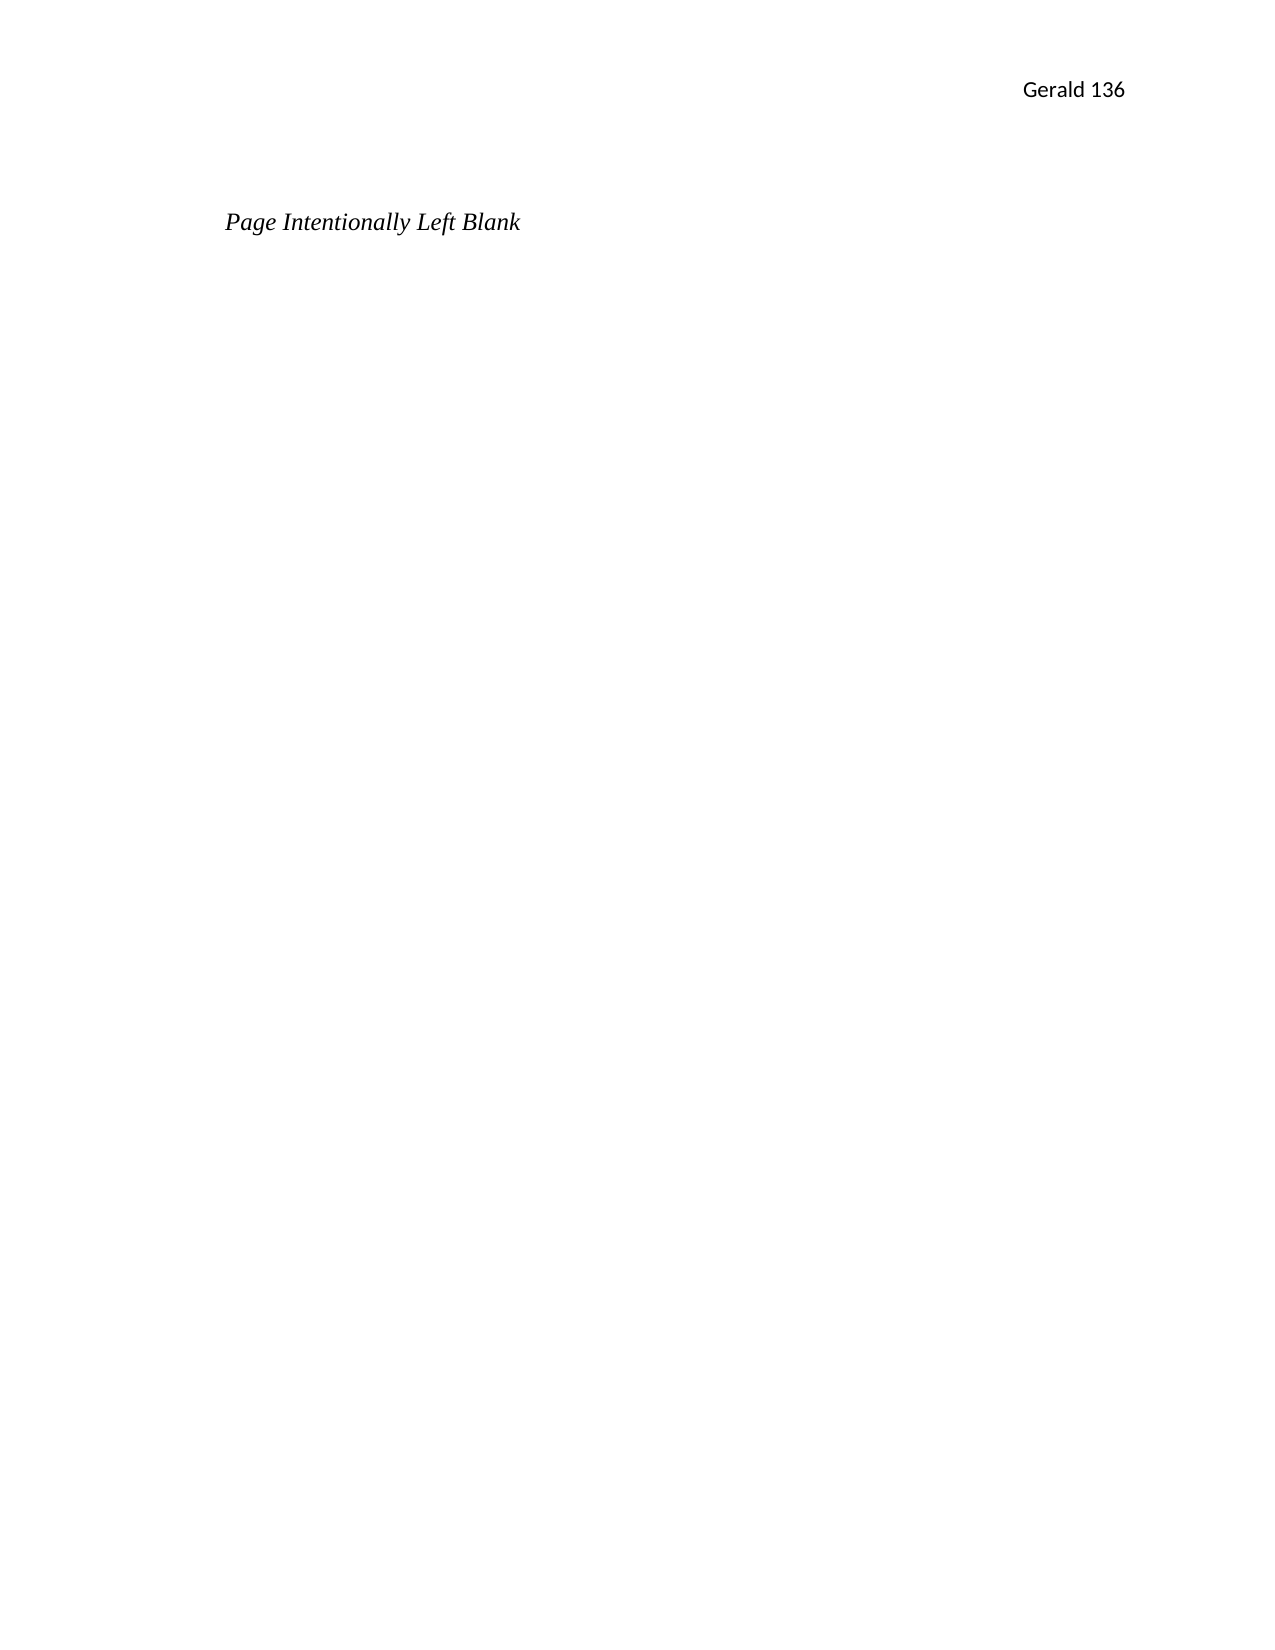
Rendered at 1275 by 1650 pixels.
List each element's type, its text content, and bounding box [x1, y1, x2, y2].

text Page Intentionally Left Blank [225, 207, 1125, 236]
